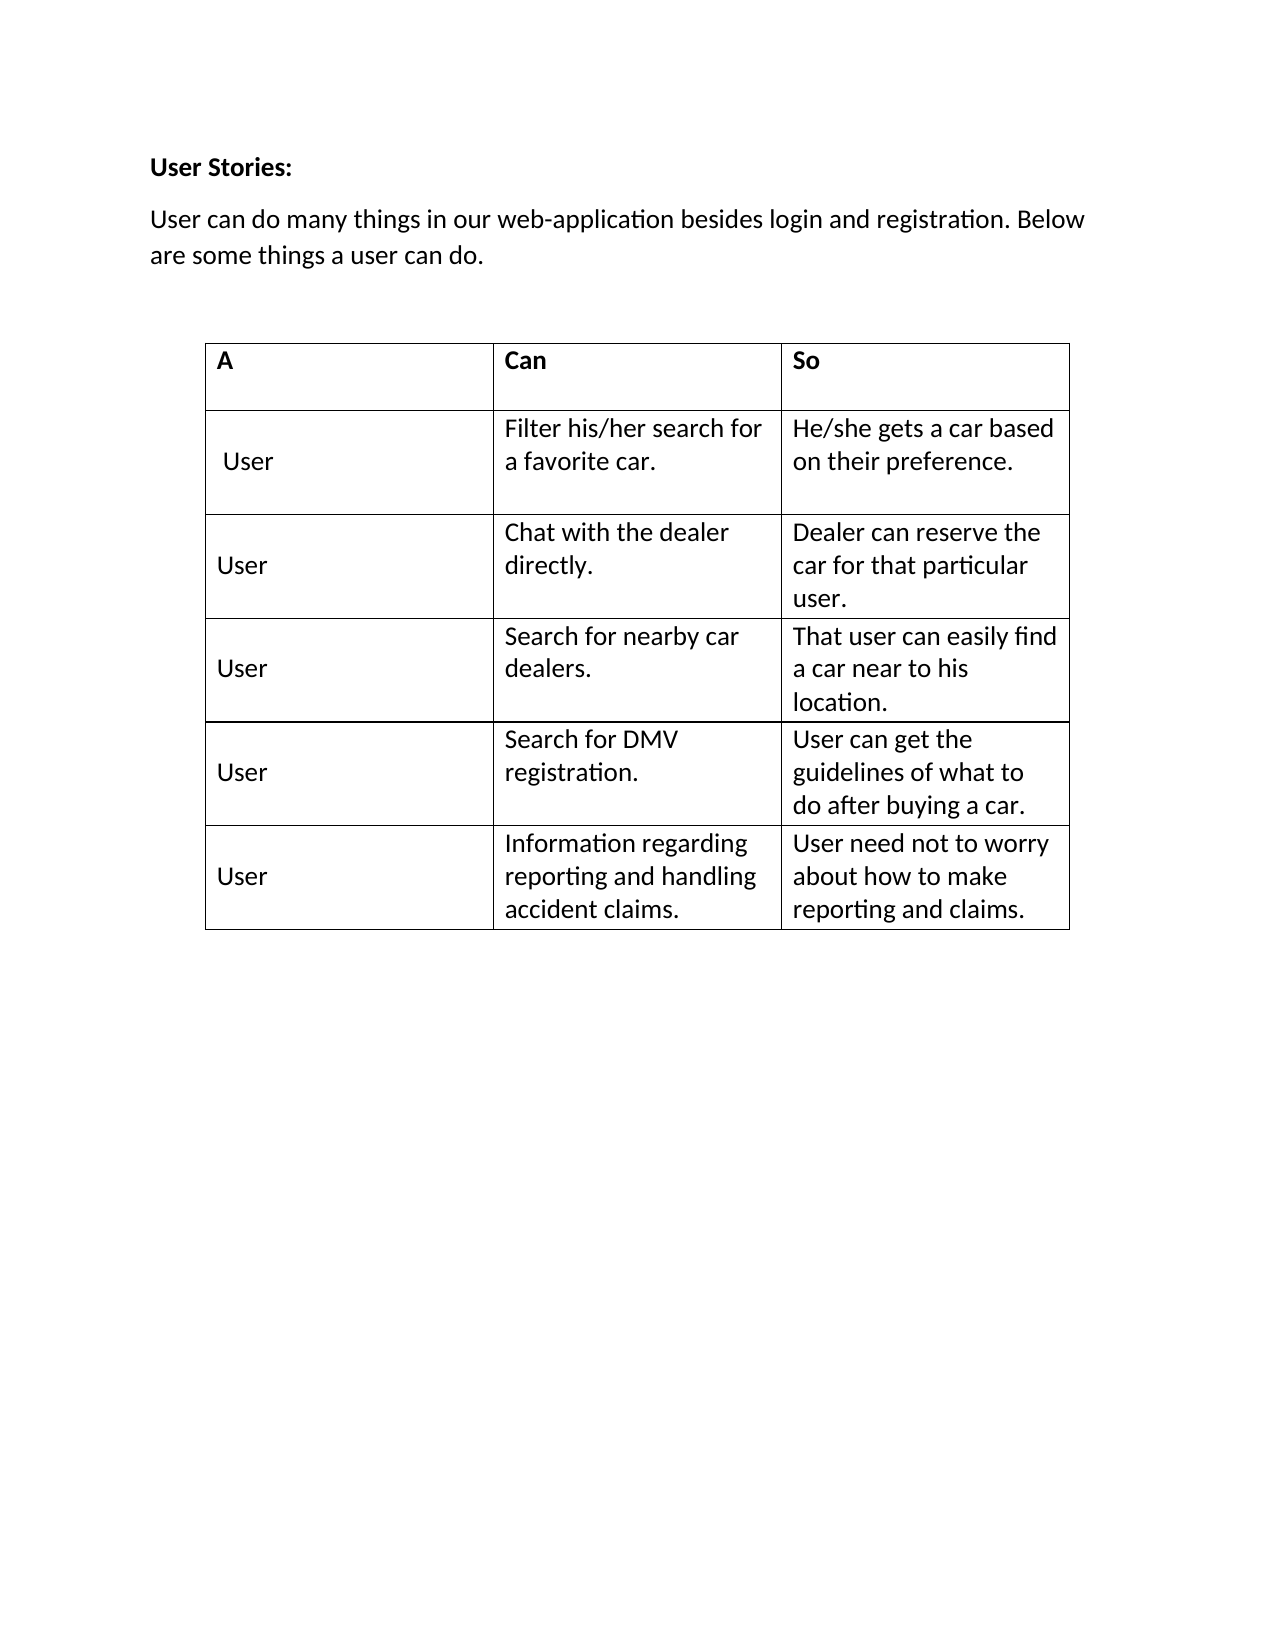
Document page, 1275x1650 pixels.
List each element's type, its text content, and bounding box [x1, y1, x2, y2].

table_cell Chat with the dealer directly. [494, 515, 781, 618]
table_cell User [206, 826, 493, 929]
table_cell He/she gets a car based on their preference. [782, 411, 1069, 514]
table_cell Search for DMV registration. [494, 723, 781, 825]
table_header Can [494, 344, 781, 410]
table_cell User need not to worry about how to make reporting and claims. [782, 826, 1069, 929]
table_header A [206, 344, 493, 410]
table_cell User [206, 723, 493, 825]
table_cell User [206, 411, 493, 514]
text User can do many things in our web-application besides login and registration. Below are some things a user can do. [150, 202, 1125, 271]
table_cell Filter his/her search for a favorite car. [494, 411, 781, 514]
text User Stories: [150, 150, 1125, 183]
table_cell User [206, 619, 493, 721]
table_header So [782, 344, 1069, 410]
table_cell User can get the guidelines of what to do after buying a car. [782, 723, 1069, 825]
table_cell Information regarding reporting and handling accident claims. [494, 826, 781, 929]
table_cell That user can easily find a car near to his location. [782, 619, 1069, 721]
table_cell User [206, 515, 493, 618]
table_cell Search for nearby car dealers. [494, 619, 781, 721]
table_cell Dealer can reserve the car for that particular user. [782, 515, 1069, 618]
